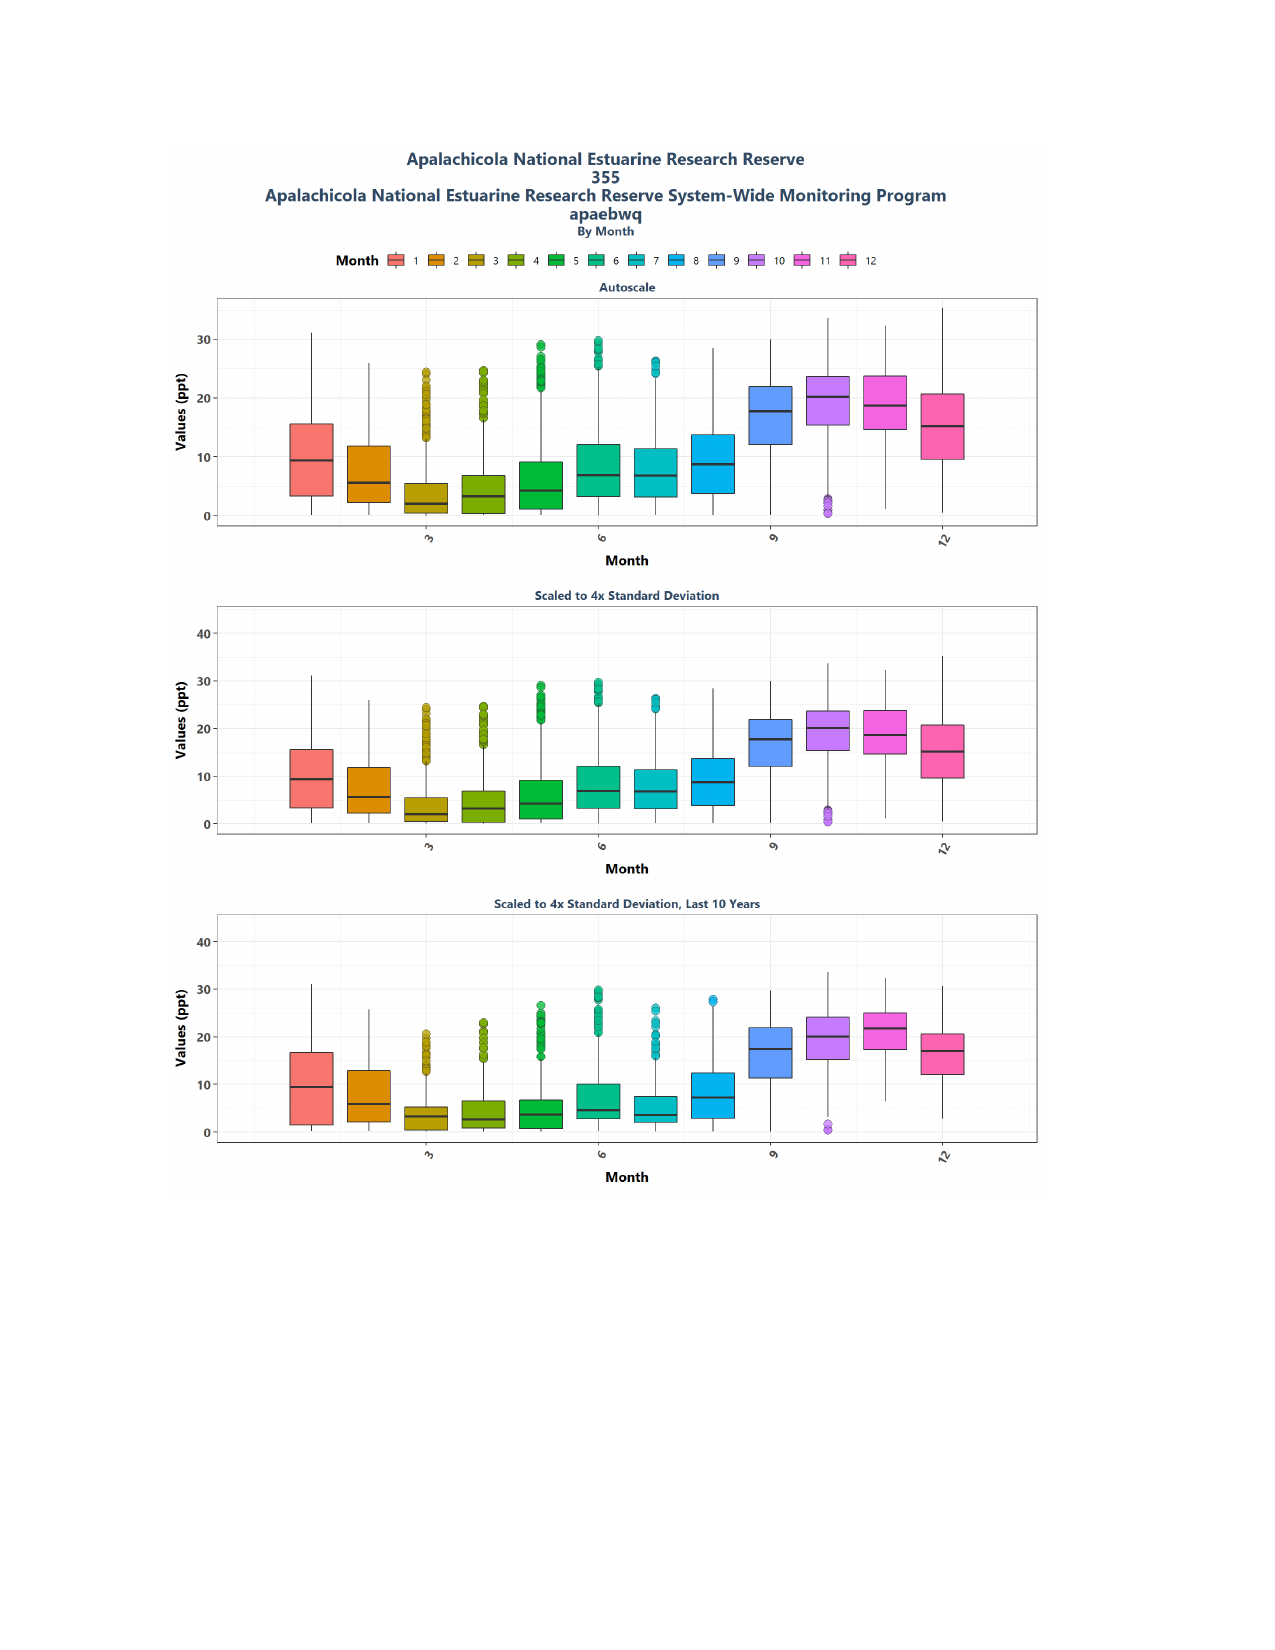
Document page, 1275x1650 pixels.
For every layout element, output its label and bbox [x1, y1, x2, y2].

picture [168, 150, 1044, 1200]
